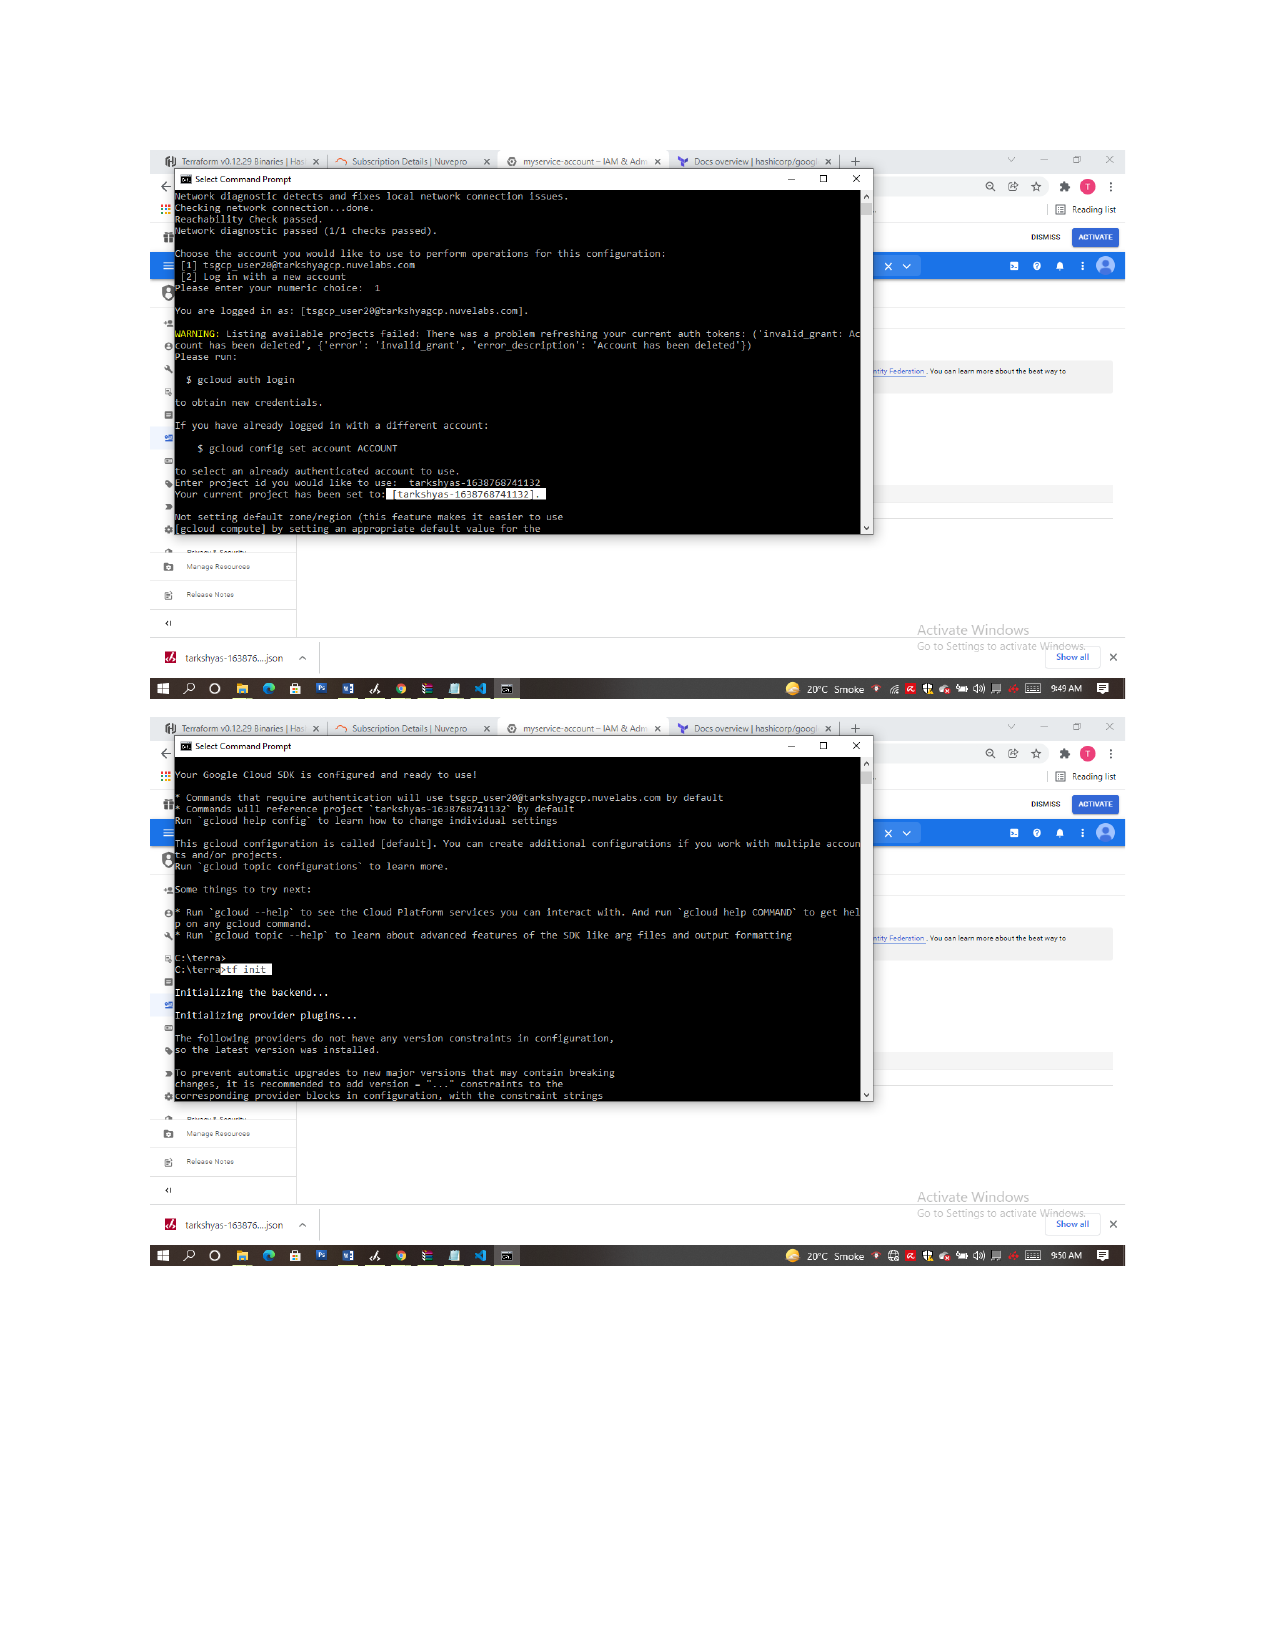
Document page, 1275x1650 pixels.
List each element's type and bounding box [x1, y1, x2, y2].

picture [150, 150, 1125, 699]
picture [150, 717, 1125, 1266]
